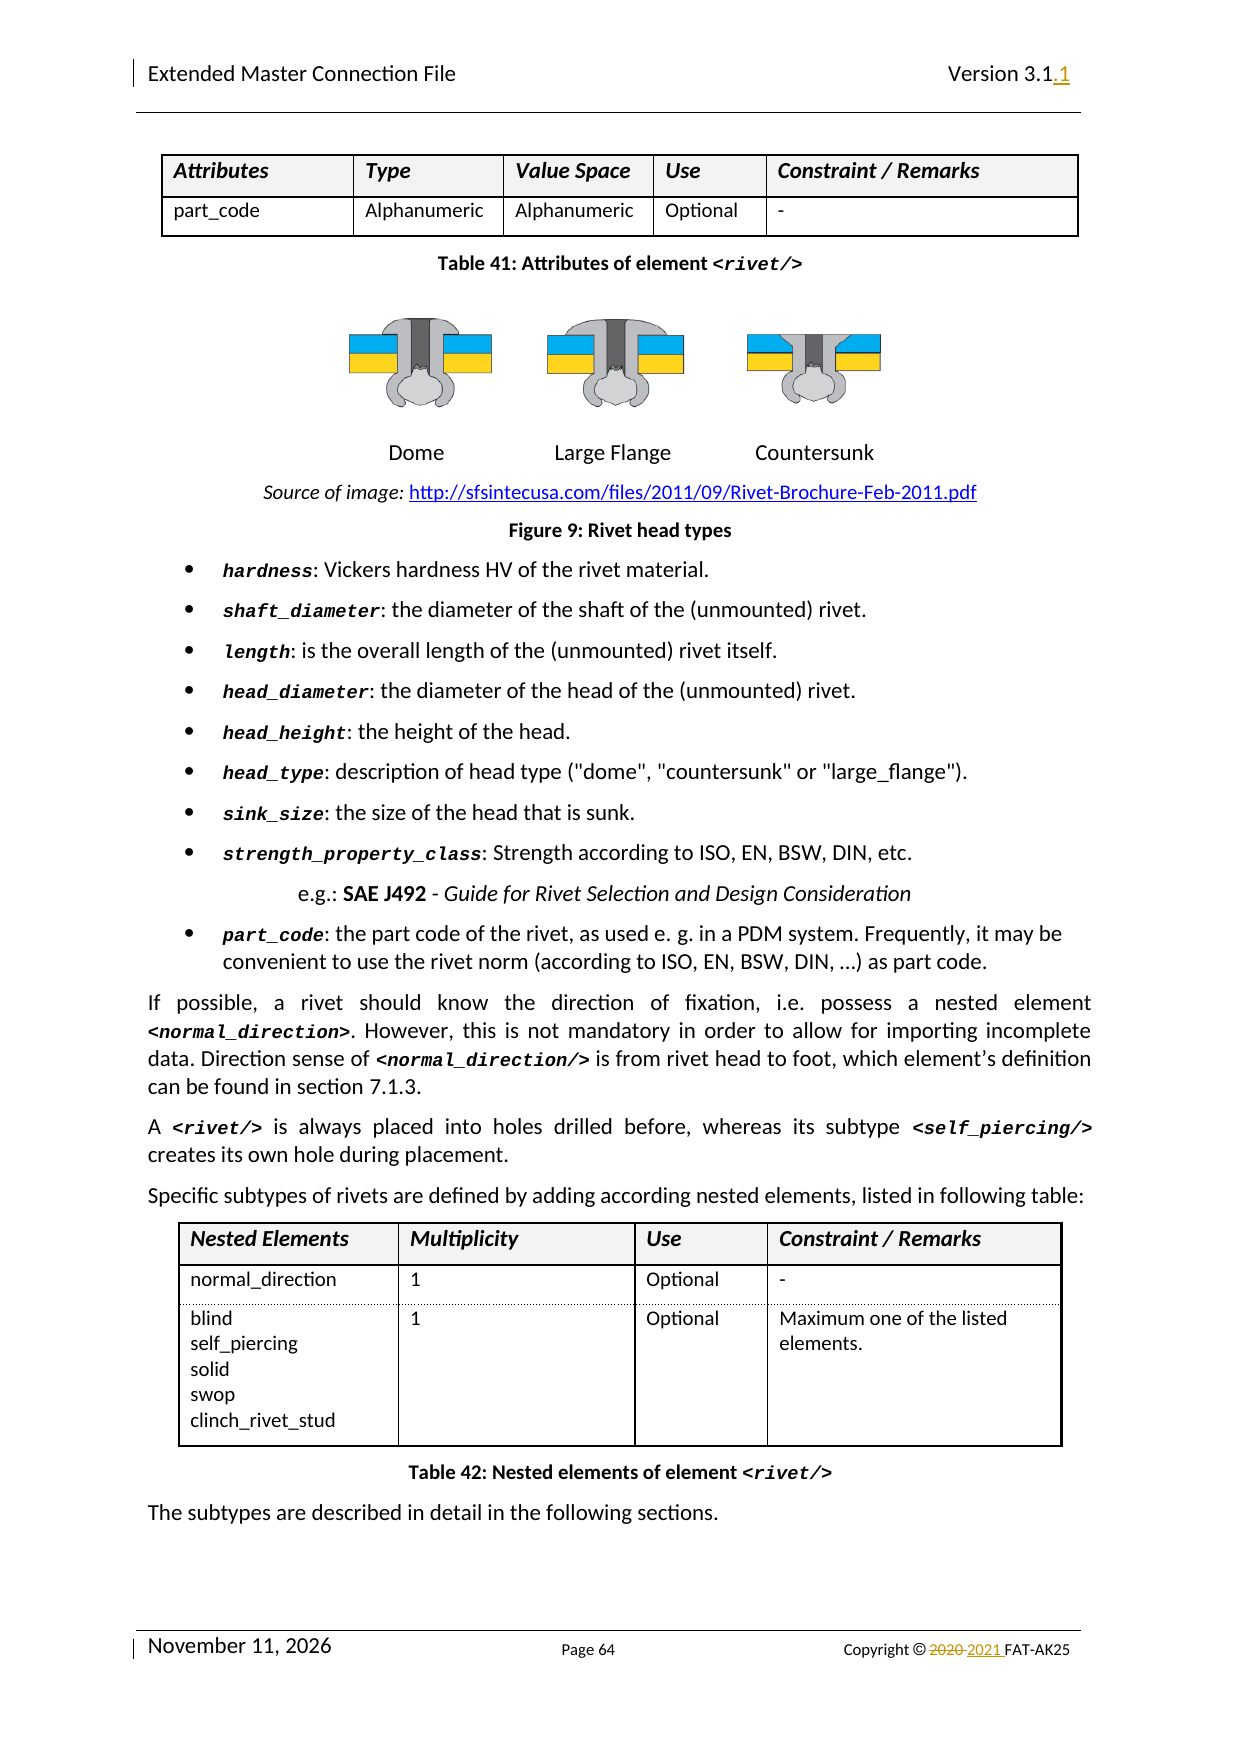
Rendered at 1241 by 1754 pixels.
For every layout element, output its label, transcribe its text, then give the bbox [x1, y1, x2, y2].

text If possible, a rivet should know the direction of fixation, i.e. possess a nested element <normal_direction>. However, this is not mandatory in order to allow for importing incomplete data. Direction sense of <normal_direction/> is from rivet head to foot, which element’s definition can be found in section 7.1.3. [148, 988, 1092, 1100]
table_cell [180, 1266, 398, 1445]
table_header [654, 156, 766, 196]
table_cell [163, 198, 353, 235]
list hardness: Vickers hardness HV of the rivet material. [185, 555, 1092, 583]
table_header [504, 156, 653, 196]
picture [325, 288, 516, 426]
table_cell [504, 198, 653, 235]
list strength_property_class: Strength according to ISO, EN, BSW, DIN, etc. [185, 838, 1092, 866]
text Figure 9: Rivet head types [148, 517, 1092, 542]
list head_diameter: the diameter of the head of the (unmounted) rivet. [185, 676, 1092, 704]
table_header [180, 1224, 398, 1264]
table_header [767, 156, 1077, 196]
text Source of image: http://sfsintecusa.com/files/2011/09/Rivet-Brochure-Feb-2011.pdf [148, 479, 1092, 504]
list part_code: the part code of the rivet, as used e. g. in a PDM system. Frequently, it may be convenient to use the rivet norm (according to ISO, EN, BSW, DIN, …) as part code. [185, 919, 1092, 975]
text Specific subtypes of rivets are defined by adding according nested elements, listed in following table: [148, 1181, 1092, 1209]
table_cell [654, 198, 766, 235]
text Table 42: Nested elements of element <rivet/> [148, 1459, 1092, 1485]
text Table 41: Attributes of element <rivet/> [148, 250, 1092, 276]
text The subtypes are described in detail in the following sections. [148, 1498, 1092, 1526]
list shaft_diameter: the diameter of the shaft of the (unmounted) rivet. [185, 595, 1092, 623]
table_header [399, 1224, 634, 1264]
list length: is the overall length of the (unmounted) rivet itself. [185, 636, 1092, 664]
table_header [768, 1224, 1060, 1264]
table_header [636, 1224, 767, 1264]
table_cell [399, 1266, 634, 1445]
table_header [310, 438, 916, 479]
picture [520, 295, 713, 426]
text e.g.: SAE J492 - Guide for Rivet Selection and Design Consideration [298, 879, 1092, 907]
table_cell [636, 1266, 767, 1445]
picture [718, 296, 915, 426]
list head_type: description of head type ("dome", "countersunk" or "large_flange"). [185, 757, 1092, 785]
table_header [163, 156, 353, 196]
text A <rivet/> is always placed into holes drilled before, whereas its subtype <self_piercing/> creates its own hole during placement. [148, 1112, 1092, 1168]
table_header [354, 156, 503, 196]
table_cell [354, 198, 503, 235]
list head_height: the height of the head. [185, 717, 1092, 745]
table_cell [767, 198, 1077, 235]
list sink_size: the size of the head that is sunk. [185, 798, 1092, 826]
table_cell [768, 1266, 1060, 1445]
